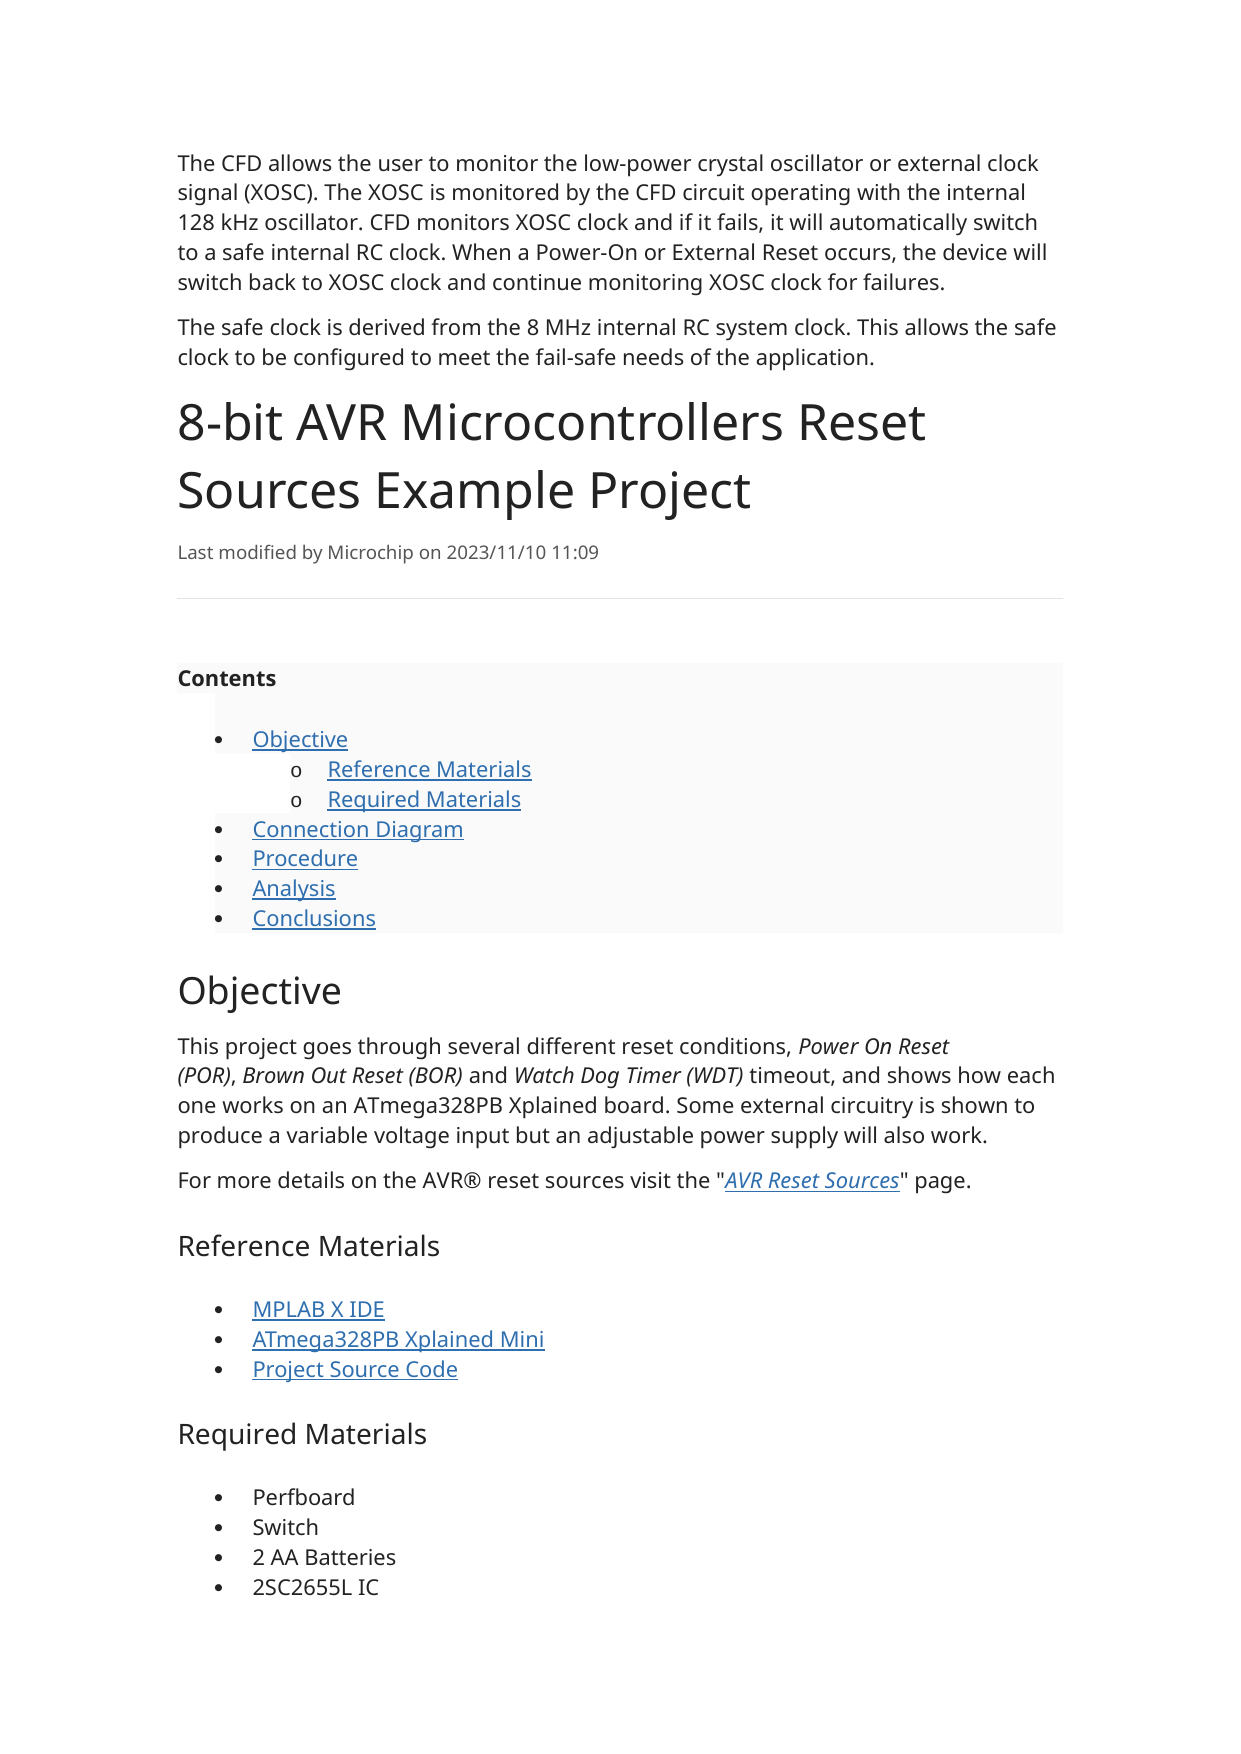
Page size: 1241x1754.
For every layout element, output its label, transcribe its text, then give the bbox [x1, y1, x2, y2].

list MPLAB X IDE [215, 1294, 1063, 1324]
text Last modified by Microchip on 2023/11/10 11:09 [177, 539, 1063, 565]
text For more details on the AVR® reset sources visit the "AVR Reset Sources" page. [177, 1165, 1063, 1195]
list Conclusions [215, 903, 1063, 933]
subtitle 8-bit AVR Microcontrollers Reset Sources Example Project [177, 387, 1063, 524]
list Connection Diagram [215, 813, 1063, 843]
list Switch [215, 1512, 1063, 1542]
subtitle Required Materials [177, 1414, 1063, 1453]
list ATmega328PB Xplained Mini [215, 1324, 1063, 1353]
subtitle Objective [177, 964, 1063, 1015]
text The CFD allows the user to monitor the low-power crystal oscillator or external clock signal (XOSC). The XOSC is monitored by the CFD circuit operating with the internal 128 kHz oscillator. CFD monitors XOSC clock and if it fails, it will automatically switch to a safe internal RC clock. When a Power-On or External Reset occurs, the device will switch back to XOSC clock and continue monitoring XOSC clock for failures. [177, 148, 1063, 297]
text This project goes through several different reset conditions, Power On Reset (POR), Brown Out Reset (BOR) and Watch Dog Timer (WDT) timeout, and shows how each one works on an ATmega328PB Xplained board. Some external circuitry is shown to produce a variable voltage input but an adjustable power supply will also work. [177, 1031, 1063, 1150]
list Procedure [215, 843, 1063, 873]
text Contents [177, 663, 1063, 693]
list Required Materials [290, 784, 1063, 813]
list 2 AA Batteries [215, 1542, 1063, 1571]
text The safe clock is derived from the 8 MHz internal RC system clock. This allows the safe clock to be configured to meet the fail-safe needs of the application. [177, 312, 1063, 372]
list Perfboard [215, 1482, 1063, 1512]
list 2SC2655L IC [215, 1571, 1063, 1601]
list Objective [215, 724, 1063, 754]
list Reference Materials [290, 754, 1063, 784]
list Project Source Code [215, 1353, 1063, 1383]
subtitle Reference Materials [177, 1226, 1063, 1265]
list Analysis [215, 873, 1063, 903]
